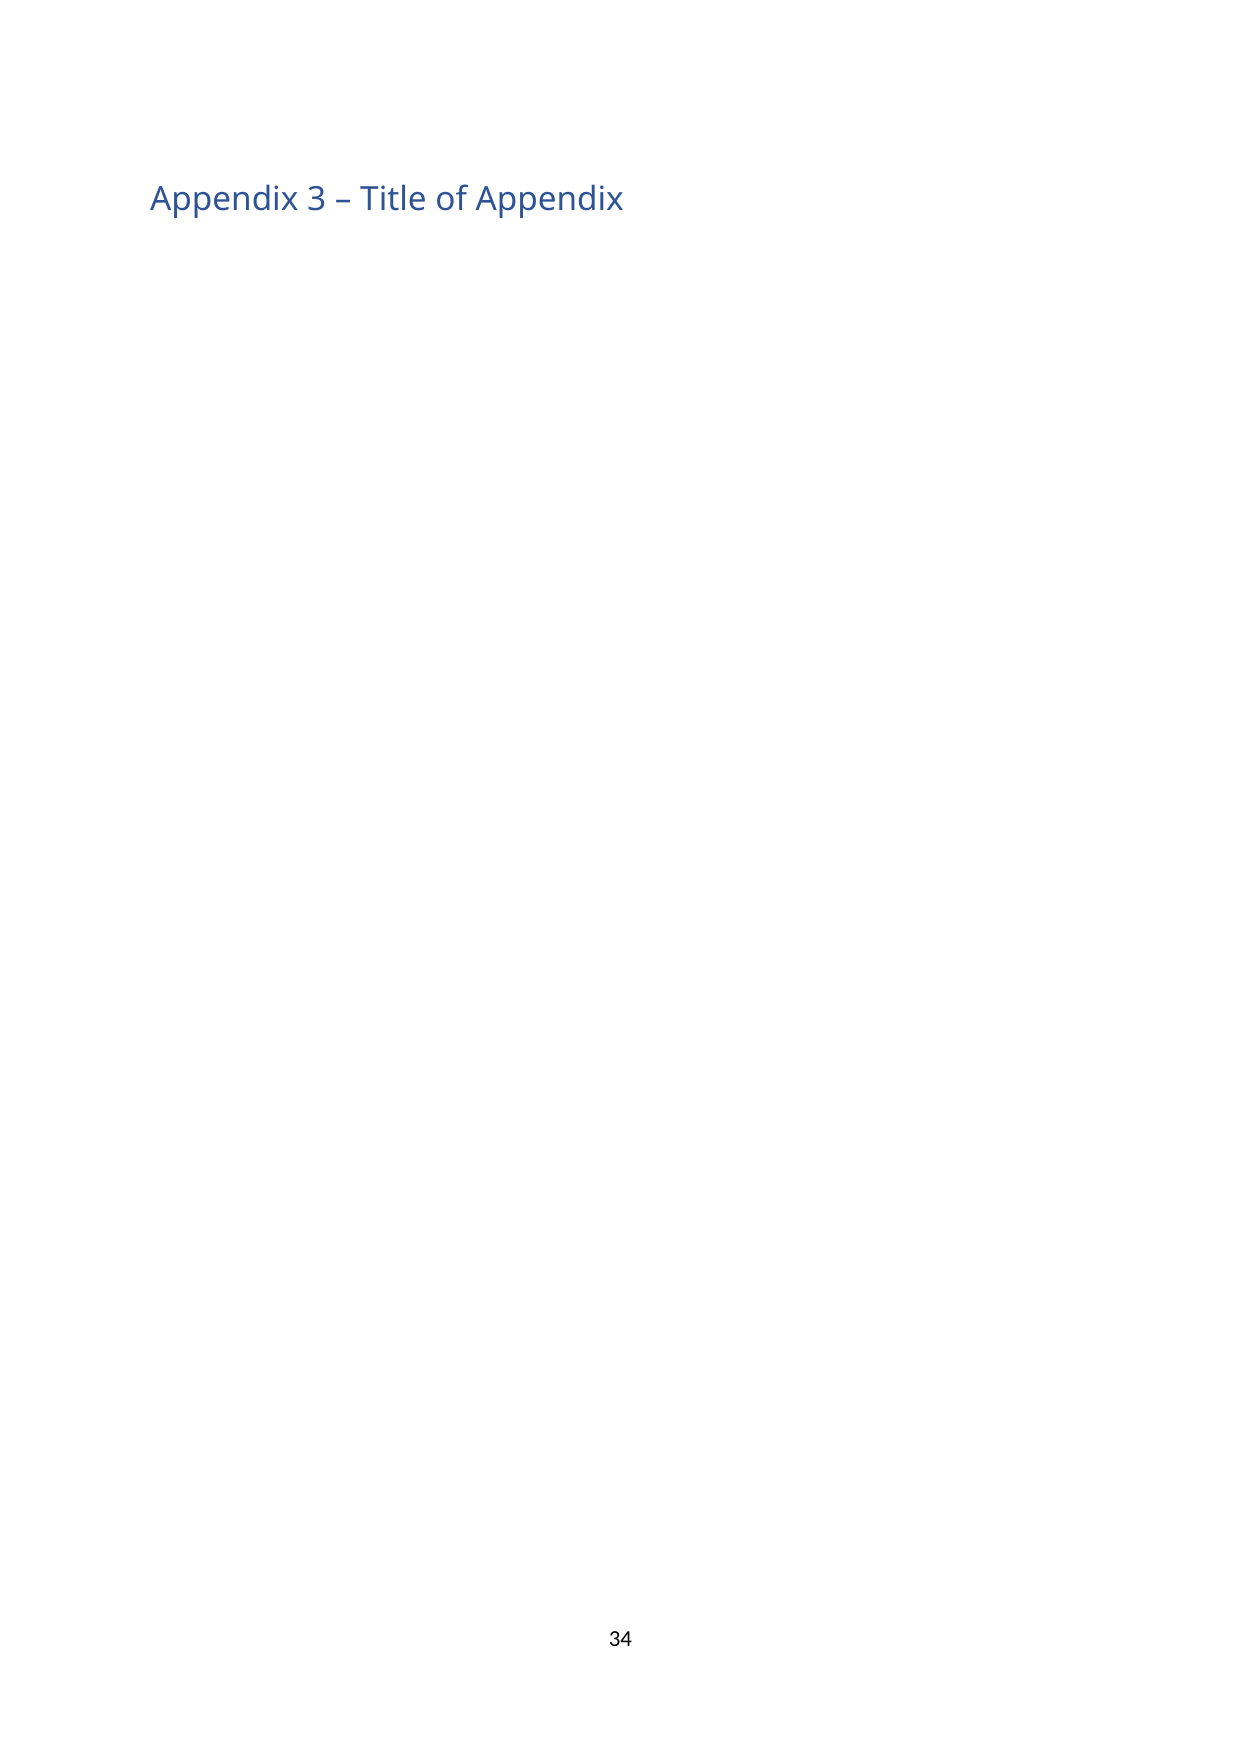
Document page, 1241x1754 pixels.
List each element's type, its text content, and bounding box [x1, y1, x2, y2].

subtitle Appendix 3 – Title of Appendix [150, 175, 1090, 220]
